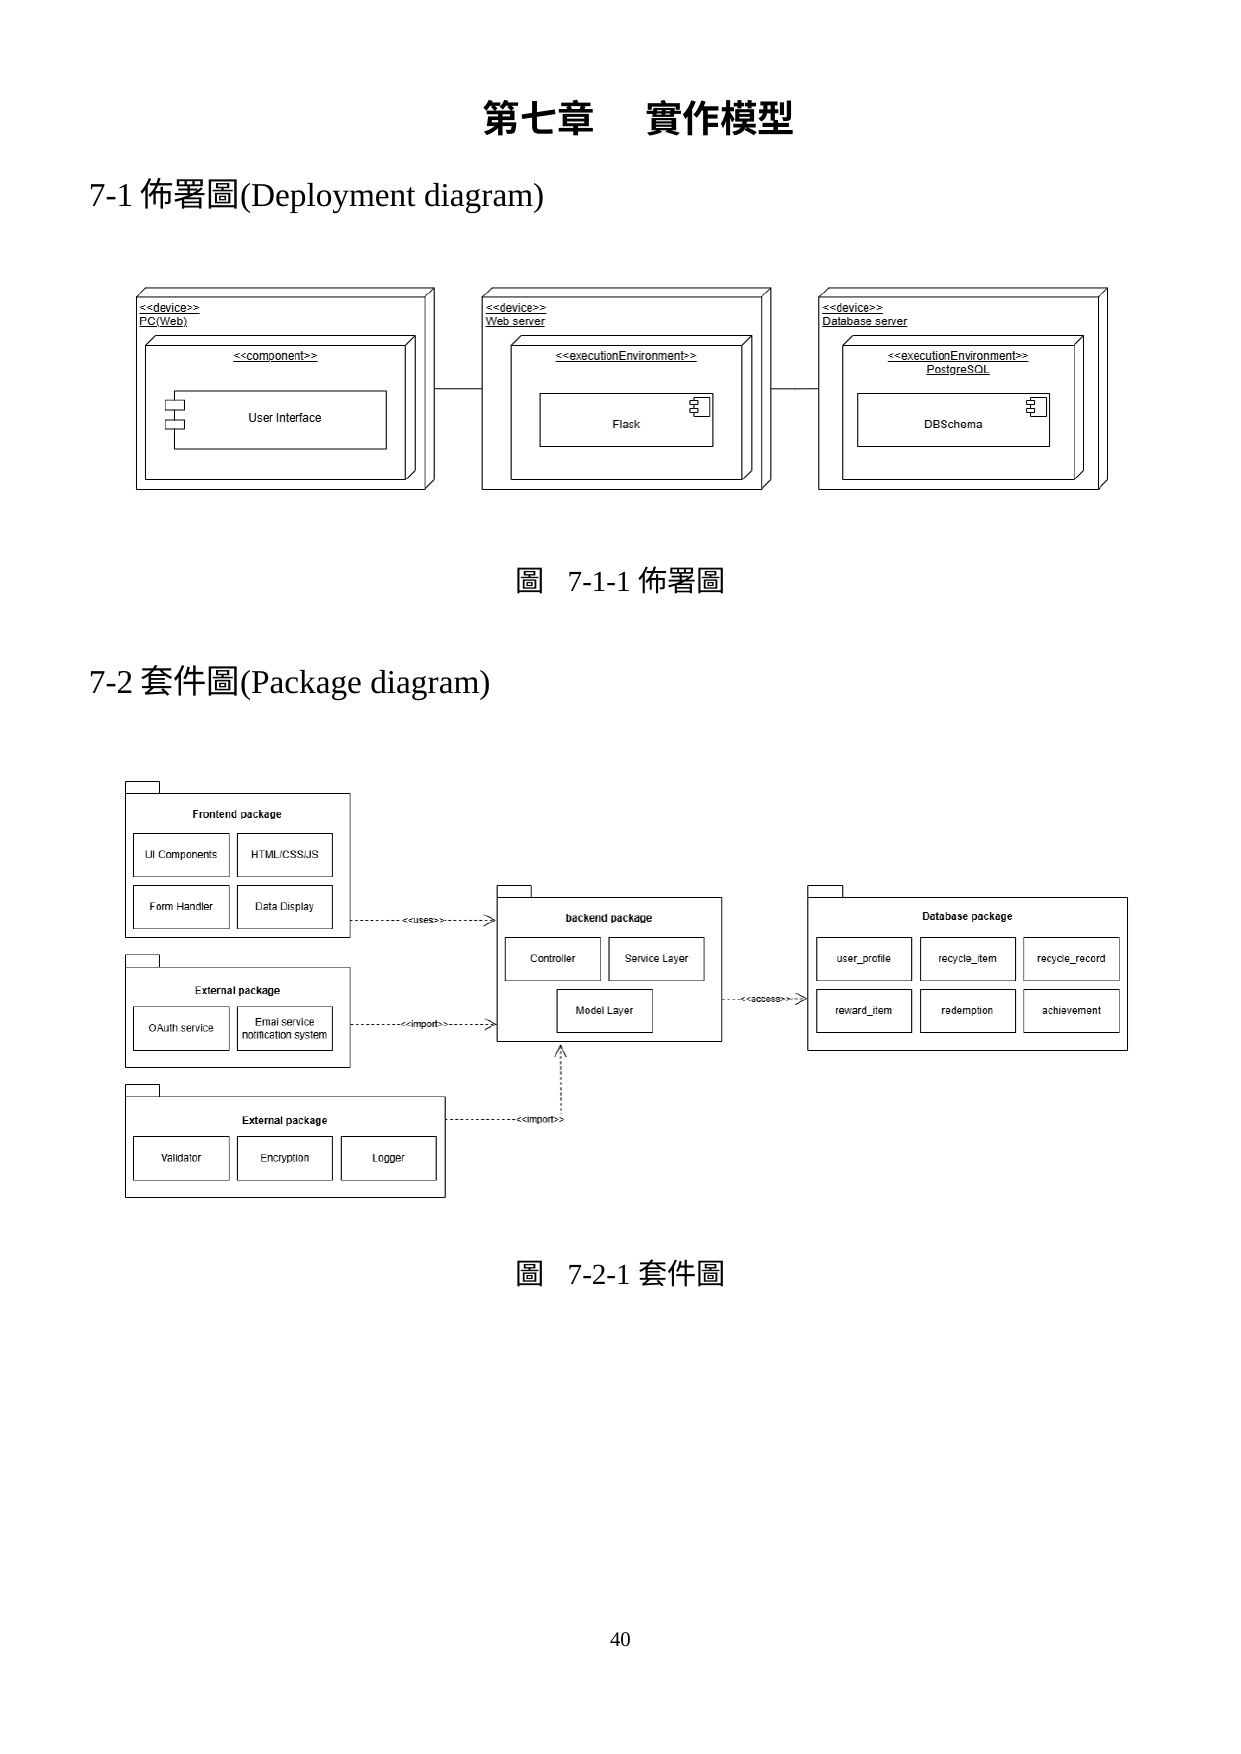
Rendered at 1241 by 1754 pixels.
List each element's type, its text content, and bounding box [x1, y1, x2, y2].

text 圖 287-1-1 佈署圖 [89, 541, 1152, 616]
picture [88, 741, 1152, 1226]
text 7-2套件圖(Package diagram) [89, 641, 1152, 716]
text 圖 297-2-1 套件圖 [89, 1250, 1152, 1293]
picture [88, 241, 1152, 531]
list 第七章 實作模型 [89, 89, 1152, 143]
list 7-1佈署圖(Deployment diagram) [89, 168, 1152, 216]
